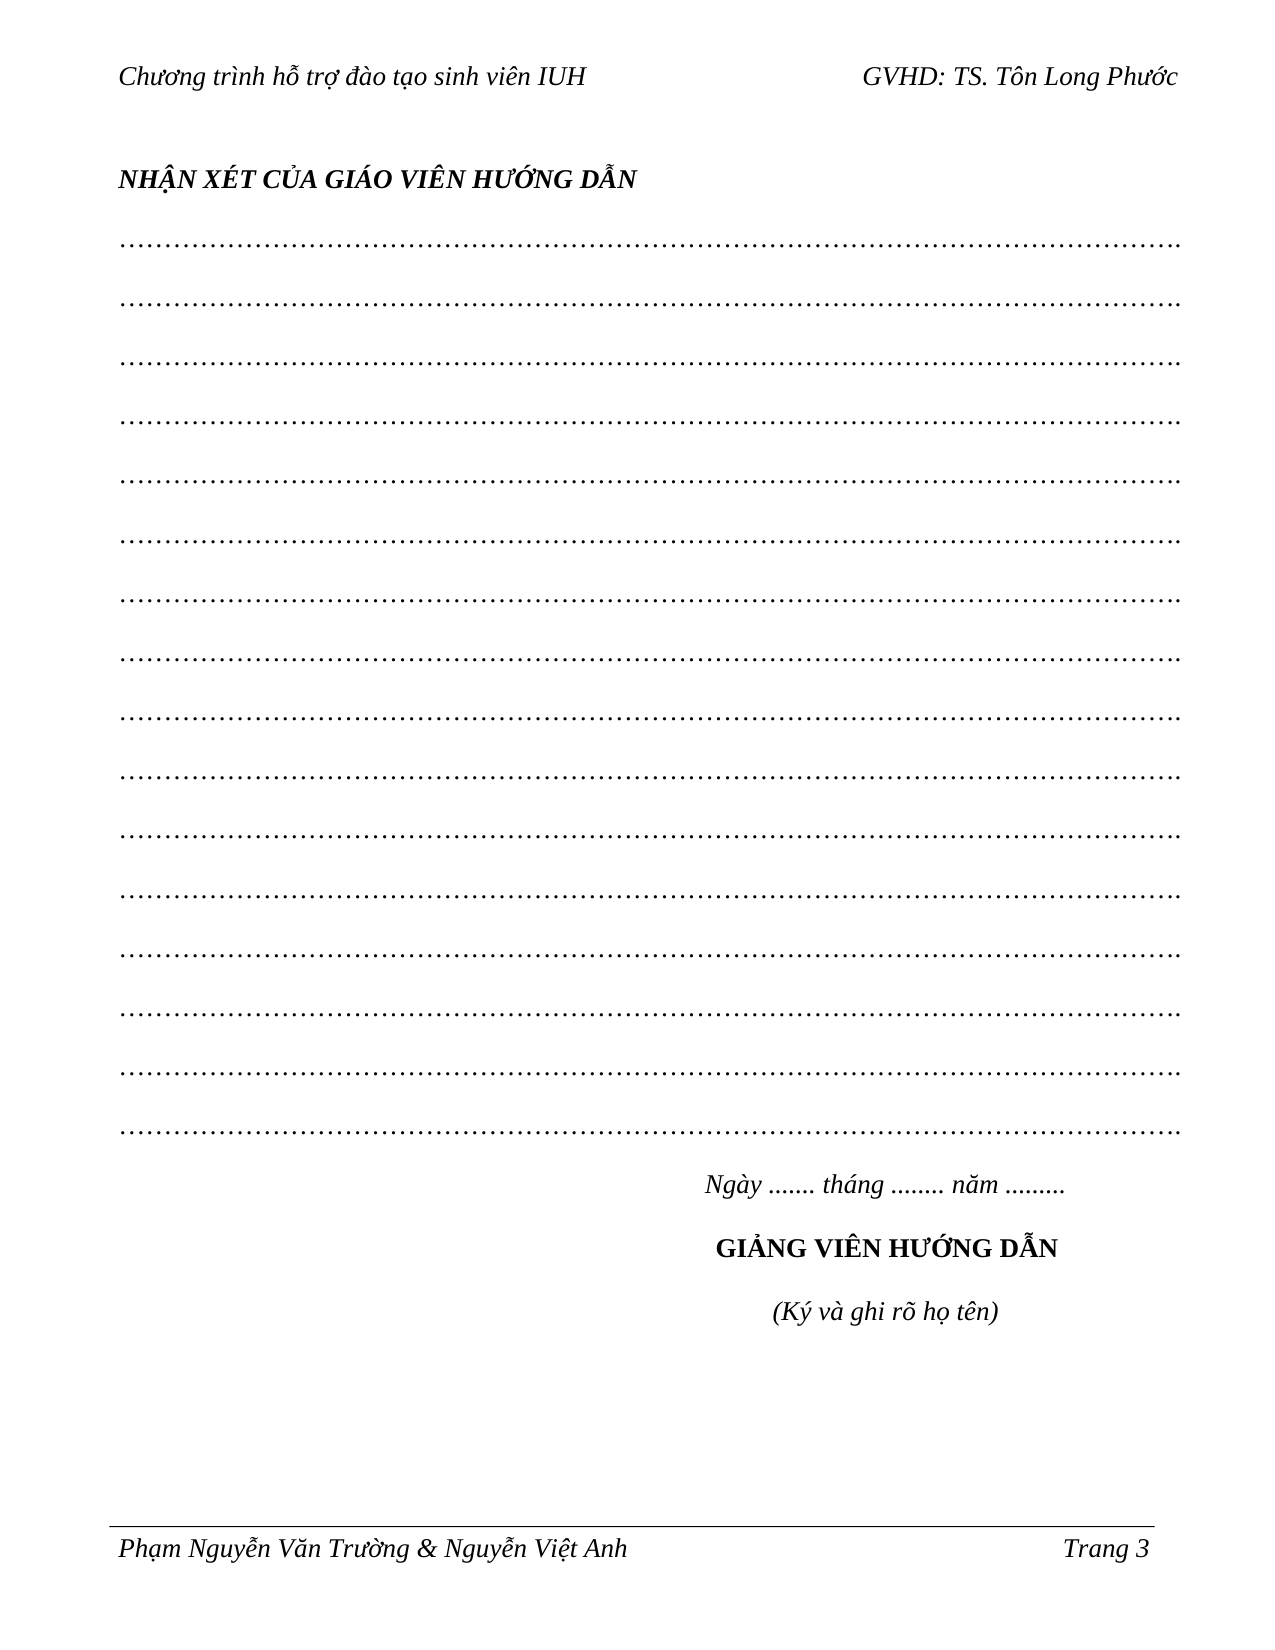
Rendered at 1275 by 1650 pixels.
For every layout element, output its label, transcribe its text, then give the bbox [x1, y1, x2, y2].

text ………………………………………………………………………………………………………. [118, 695, 1186, 726]
text ………………………………………………………………………………………………………. [118, 340, 1186, 371]
text ………………………………………………………………………………………………………. [118, 754, 1186, 786]
text ………………………………………………………………………………………………………. [118, 518, 1186, 549]
text ………………………………………………………………………………………………………. [118, 636, 1186, 667]
text ………………………………………………………………………………………………………. [118, 399, 1186, 431]
subtitle NHẬN XÉT CỦA GIÁO VIÊN HƯỚNG DẪN [118, 163, 1186, 194]
text ………………………………………………………………………………………………………. [118, 222, 1186, 253]
text ………………………………………………………………………………………………………. [118, 991, 1186, 1022]
text ………………………………………………………………………………………………………. [118, 932, 1186, 963]
text ………………………………………………………………………………………………………. [118, 814, 1186, 845]
text ………………………………………………………………………………………………………. [118, 1109, 1186, 1141]
text ………………………………………………………………………………………………………. [118, 577, 1186, 608]
table_header Ngày ....... tháng ........ năm ......... GIẢNG VIÊN HƯỚNG DẪN (Ký và ghi rõ họ tên) [587, 1169, 1186, 1485]
text ………………………………………………………………………………………………………. [118, 1050, 1186, 1081]
text ………………………………………………………………………………………………………. [118, 873, 1186, 904]
text ………………………………………………………………………………………………………. [118, 459, 1186, 490]
text ………………………………………………………………………………………………………. [118, 281, 1186, 312]
